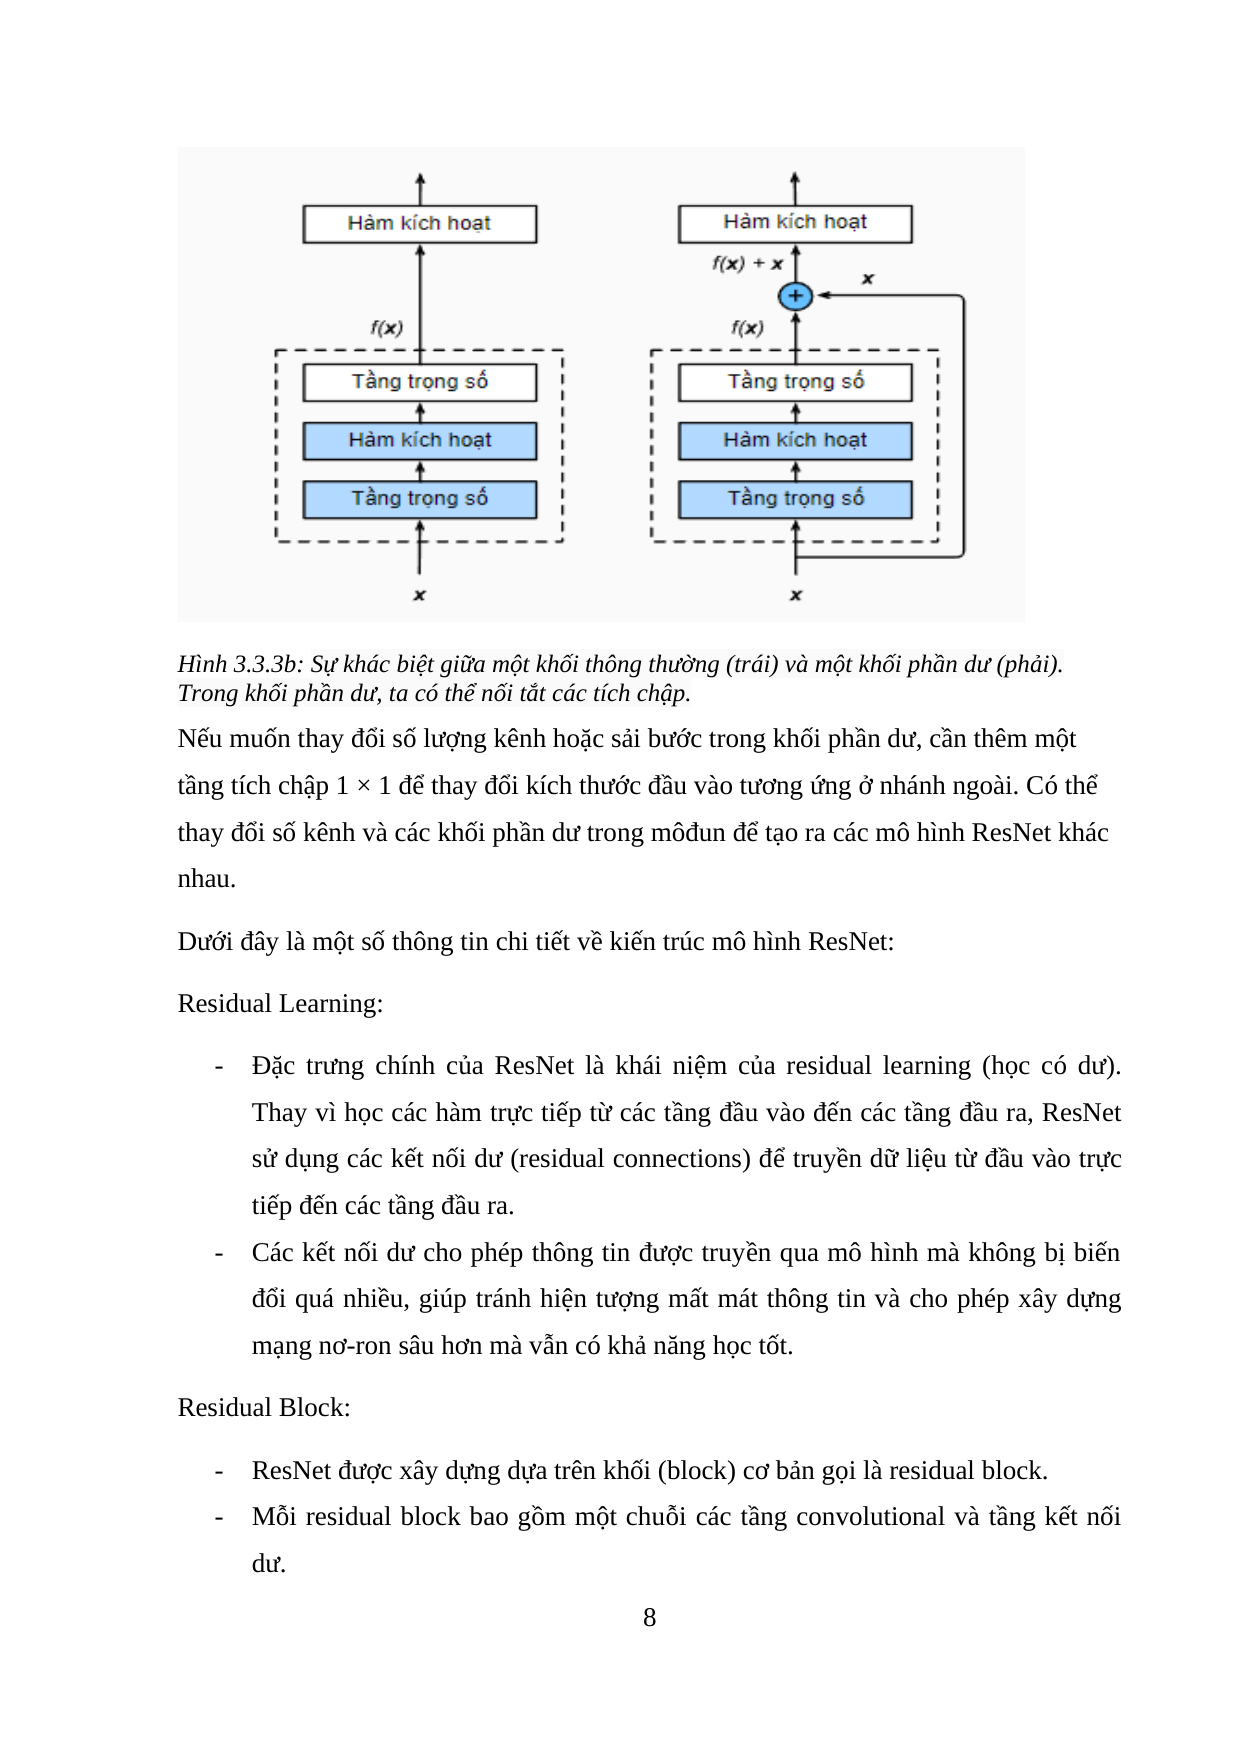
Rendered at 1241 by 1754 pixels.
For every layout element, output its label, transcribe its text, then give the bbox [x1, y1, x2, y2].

text Residual Learning: [177, 987, 1122, 1018]
list Các kết nối dư cho phép thông tin được truyền qua mô hình mà không bị biến đổi quá nhiều, giúp tránh hiện tượng mất mát thông tin và cho phép xây dựng mạng nơ-ron sâu hơn mà vẫn có khả năng học tốt. [214, 1236, 1122, 1360]
text Dưới đây là một số thông tin chi tiết về kiến trúc mô hình ResNet: [177, 924, 1122, 956]
text Nếu muốn thay đổi số lượng kênh hoặc sải bước trong khối phần dư, cần thêm một tầng tích chập 1 × 1 để thay đổi kích thước đầu vào tương ứng ở nhánh ngoài. Có thể thay đổi số kênh và các khối phần dư trong môđun để tạo ra các mô hình ResNet khác nhau. [177, 722, 1122, 893]
list Đặc trưng chính của ResNet là khái niệm của residual learning (học có dư). Thay vì học các hàm trực tiếp từ các tầng đầu vào đến các tầng đầu ra, ResNet sử dụng các kết nối dư (residual connections) để truyền dữ liệu từ đầu vào trực tiếp đến các tầng đầu ra. [214, 1049, 1122, 1220]
text Residual Block: [177, 1391, 1122, 1423]
picture [177, 147, 1026, 622]
list ResNet được xây dựng dựa trên khối (block) cơ bản gọi là residual block. [214, 1454, 1122, 1485]
list Mỗi residual block bao gồm một chuỗi các tầng convolutional và tầng kết nối dư. [214, 1500, 1122, 1578]
